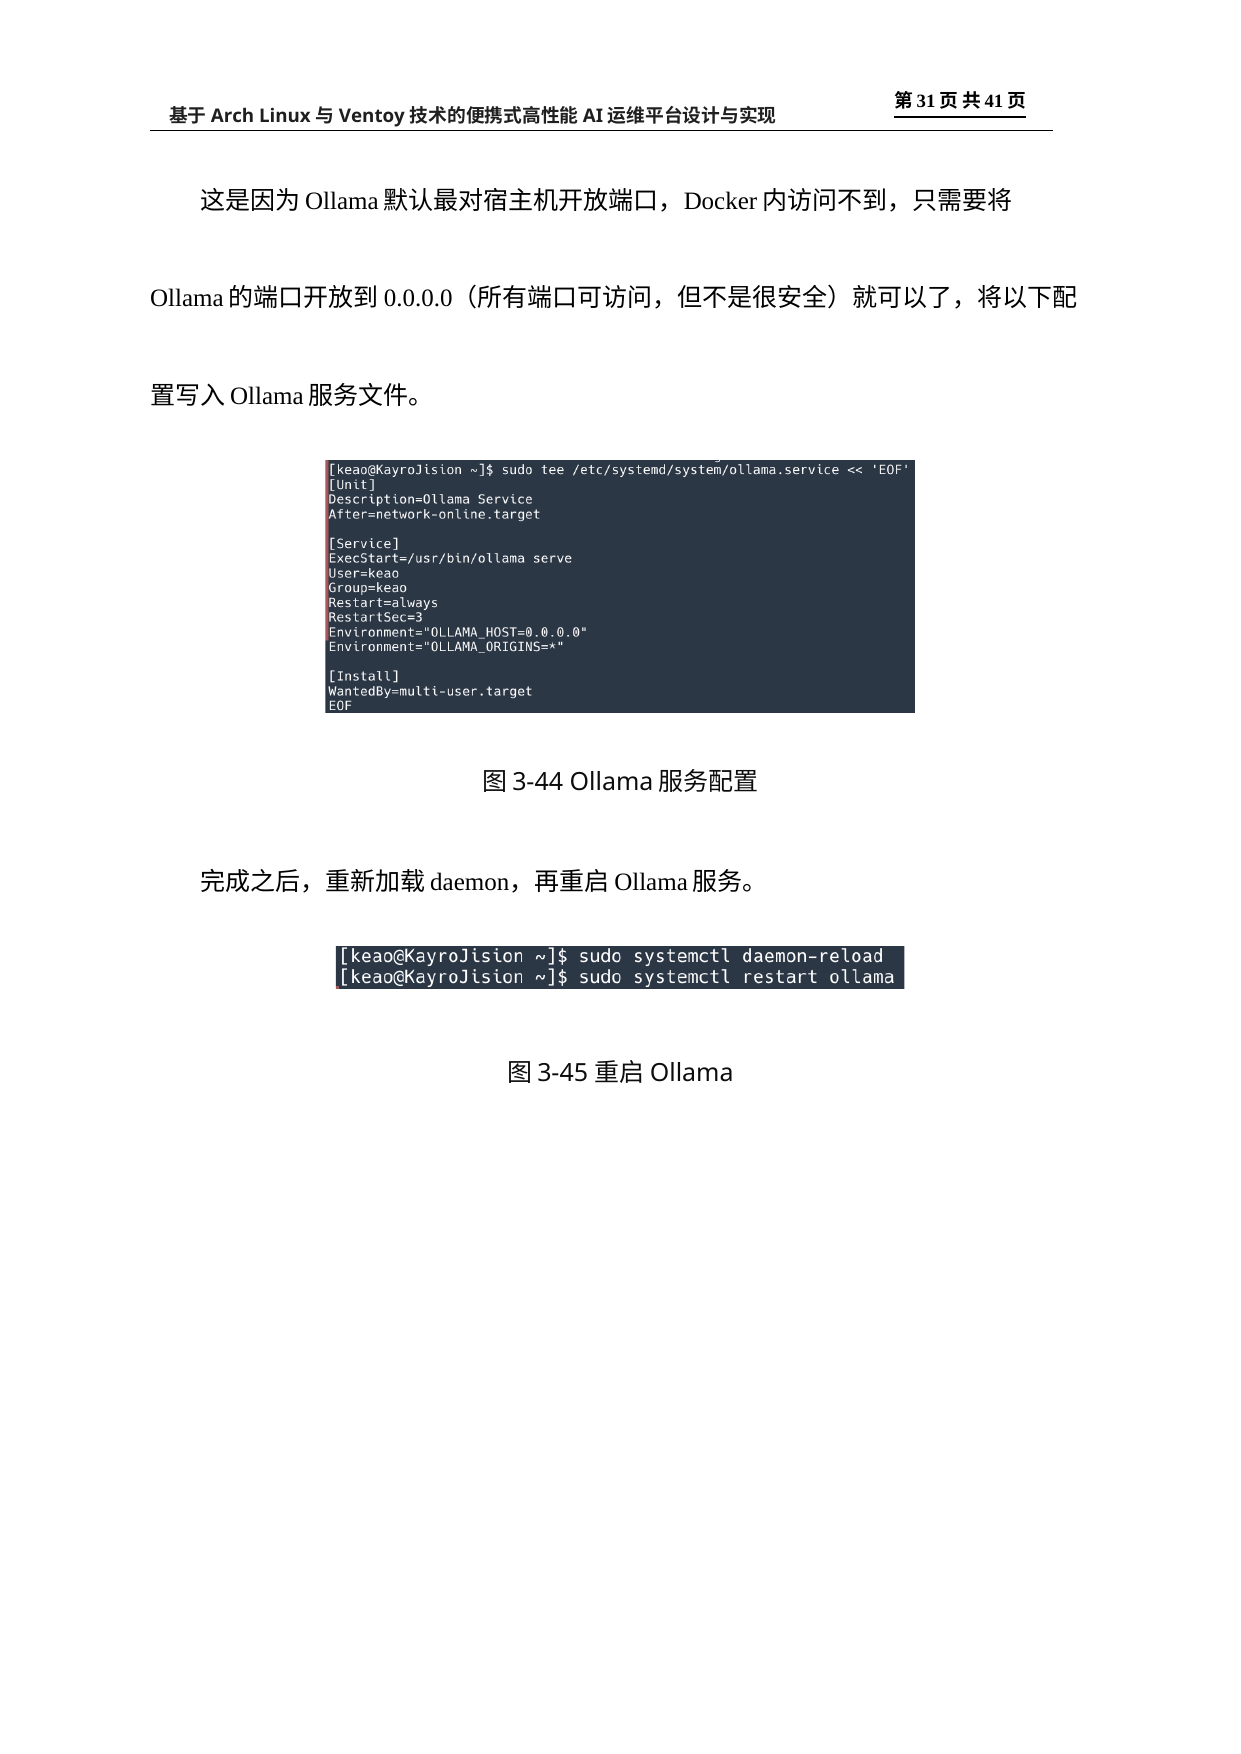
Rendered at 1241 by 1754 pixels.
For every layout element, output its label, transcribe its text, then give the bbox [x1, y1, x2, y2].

picture [325, 460, 915, 713]
text 图3-44 Ollama服务配置 [150, 747, 1090, 812]
picture [335, 946, 905, 989]
text 这是因为Ollama默认最对宿主机开放端口，Docker内访问不到，只需要将Ollama的端口开放到0.0.0.0（所有端口可访问，但不是很安全）就可以了，将以下配置写入Ollama服务文件。 [150, 166, 1090, 426]
text 完成之后，重新加载daemon，再重启Ollama服务。 [150, 847, 1090, 912]
text 图3-45 重启Ollama [150, 1038, 1090, 1103]
